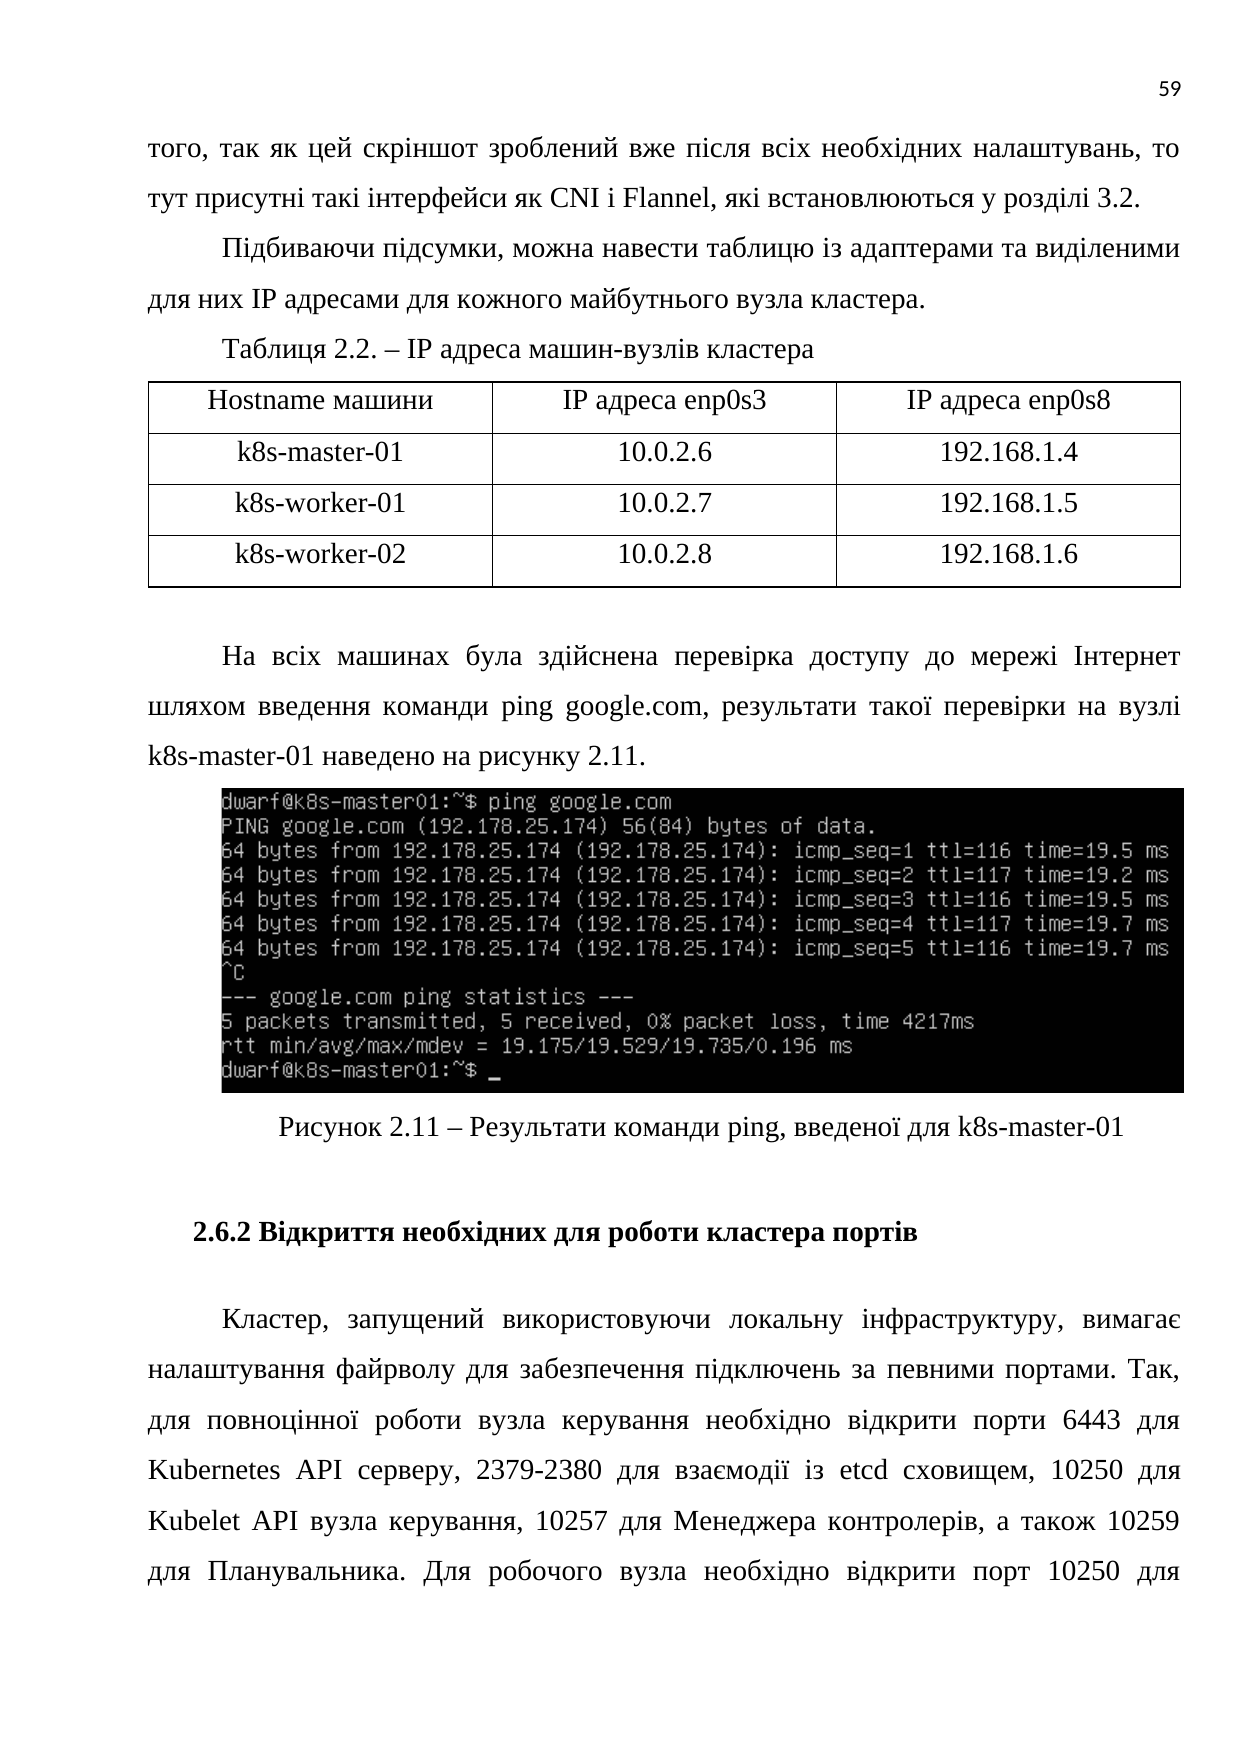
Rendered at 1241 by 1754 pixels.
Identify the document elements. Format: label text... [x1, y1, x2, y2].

text Підбиваючи підсумки, можна навести таблицю із адаптерами та виділеними для них IP адресами для кожного майбутнього вузла кластера. [148, 231, 1181, 314]
subtitle Відкриття необхідних для роботи кластера портів [193, 1214, 1181, 1247]
table_cell 192.168.1.5 [837, 485, 1180, 535]
table_cell 10.0.2.6 [493, 434, 836, 484]
table_cell 192.168.1.6 [837, 536, 1180, 586]
table_cell k8s-worker-02 [149, 536, 492, 586]
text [148, 130, 1181, 214]
table_header IP адреса enp0s8 [837, 383, 1180, 433]
text На всіх машинах була здійснена перевірка доступу до мережі Інтернет шляхом введення команди ping google.com, результати такої перевірки на вузлі k8s-master-01 наведено на рисунку 2.11. [148, 638, 1181, 772]
picture [221, 788, 1184, 1093]
text Таблиця 2.2. – IP адреса машин-вузлів кластера [148, 331, 1181, 365]
table_header IP адреса enp0s3 [493, 383, 836, 433]
table_cell k8s-master-01 [149, 434, 492, 484]
table_cell 192.168.1.4 [837, 434, 1180, 484]
table_cell 10.0.2.8 [493, 536, 836, 586]
text Рисунок 2.11 – Результати команди ping, введеної для k8s-master-01 [148, 1109, 1181, 1143]
table_cell k8s-worker-01 [149, 485, 492, 535]
table_header Hostname машини [149, 383, 492, 433]
table_cell 10.0.2.7 [493, 485, 836, 535]
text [148, 1301, 1181, 1586]
